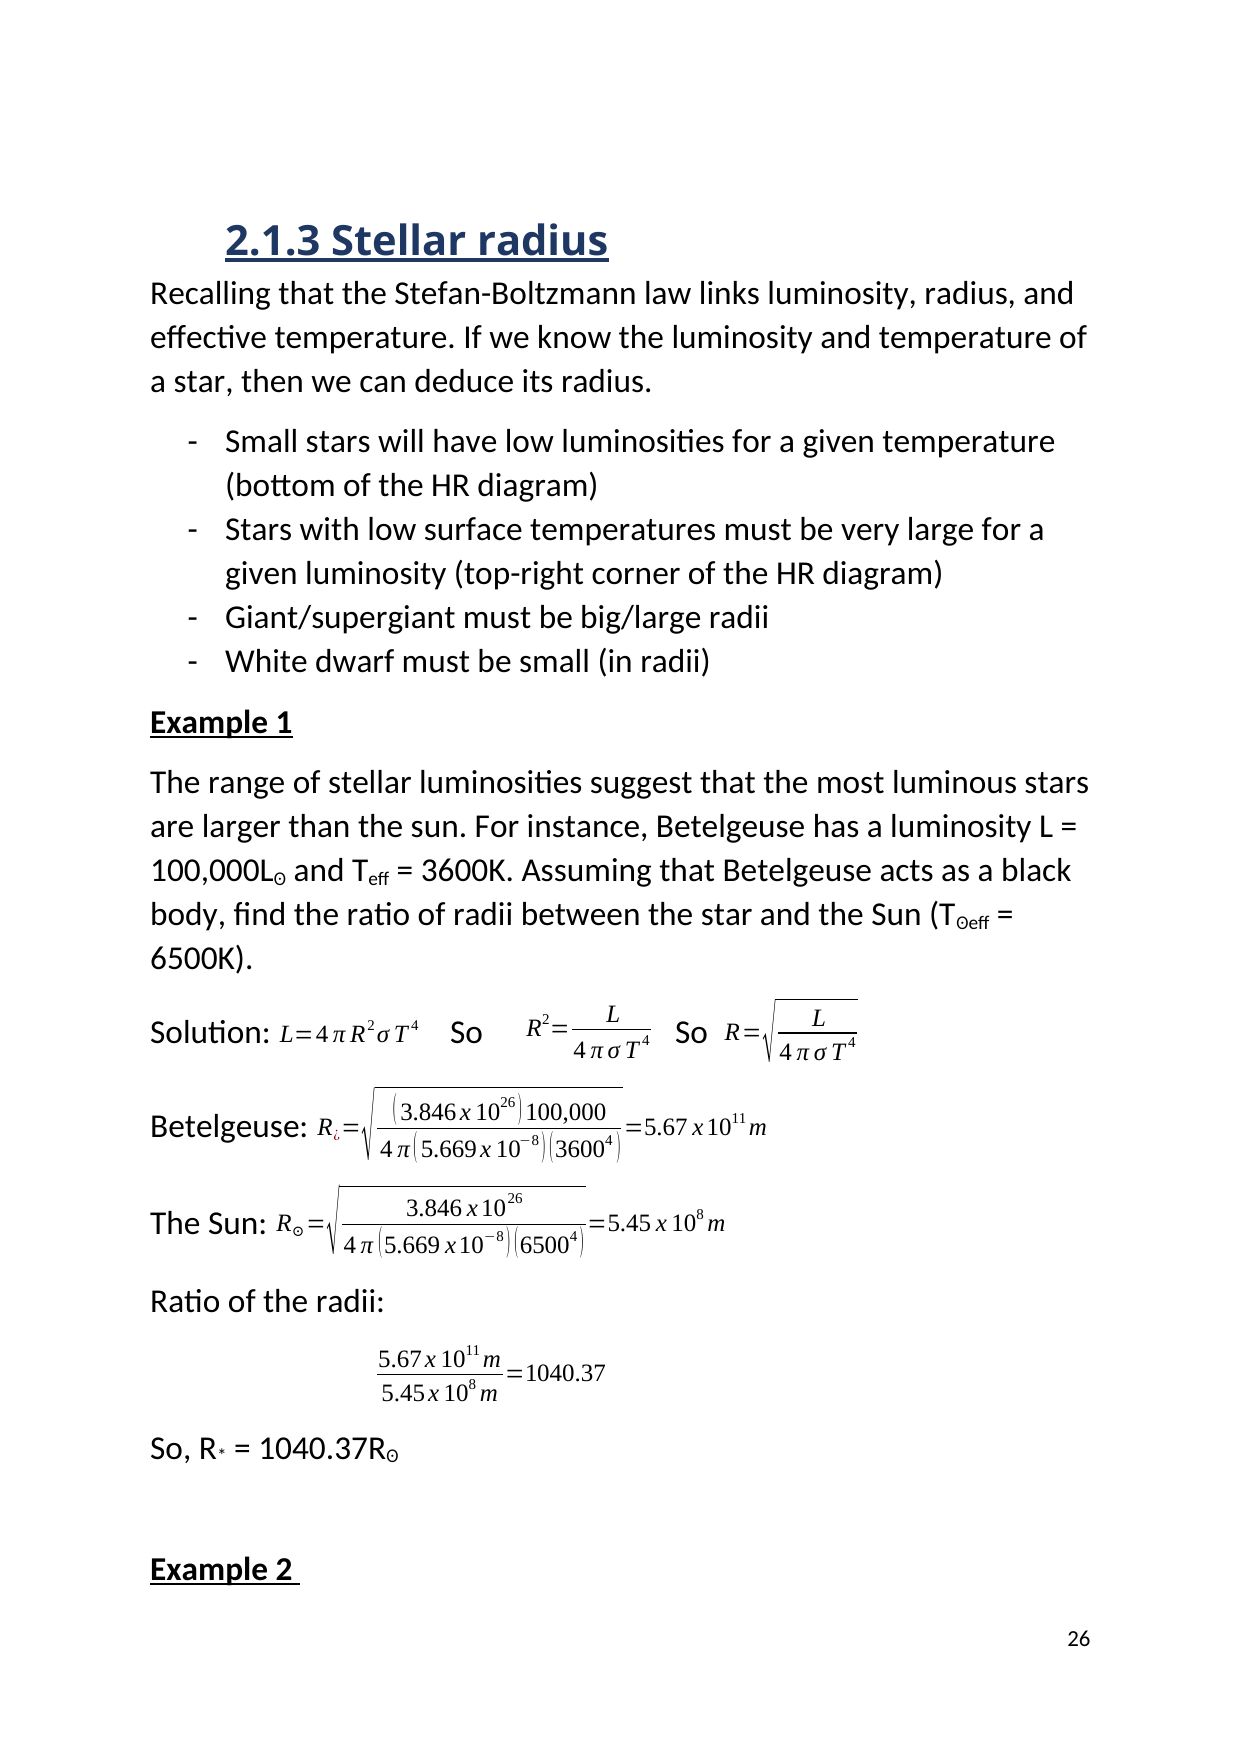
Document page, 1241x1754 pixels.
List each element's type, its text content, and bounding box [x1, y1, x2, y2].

text Ratio of the radii: [150, 1280, 1090, 1321]
text Example 2 [150, 1548, 1090, 1589]
text Solution: So So [150, 998, 1090, 1066]
subtitle 2.1.3 Stellar radius [150, 211, 1090, 267]
list Stars with low surface temperatures must be very large for a given luminosity (top-right corner of the HR diagram) [187, 508, 1090, 593]
list Small stars will have low luminosities for a given temperature (bottom of the HR diagram) [187, 420, 1090, 505]
list White dwarf must be small (in radii) [187, 640, 1090, 681]
text The Sun: [150, 1185, 1090, 1260]
text The range of stellar luminosities suggest that the most luminous stars are larger than the sun. For instance, Betelgeuse has a luminosity L = 100,000Lʘ and Teff = 3600K. Assuming that Betelgeuse acts as a black body, find the ratio of radii between the star and the Sun (Tʘeff = 6500K). [150, 761, 1090, 978]
list Giant/supergiant must be big/large radii [187, 596, 1090, 637]
text Example 1 [150, 701, 1090, 742]
text Recalling that the Stefan-Boltzmann law links luminosity, radius, and effective temperature. If we know the luminosity and temperature of a star, then we can deduce its radius. [150, 272, 1090, 401]
text So, R* = 1040.37Rʘ [150, 1427, 1090, 1467]
text Betelgeuse: [150, 1086, 1090, 1165]
